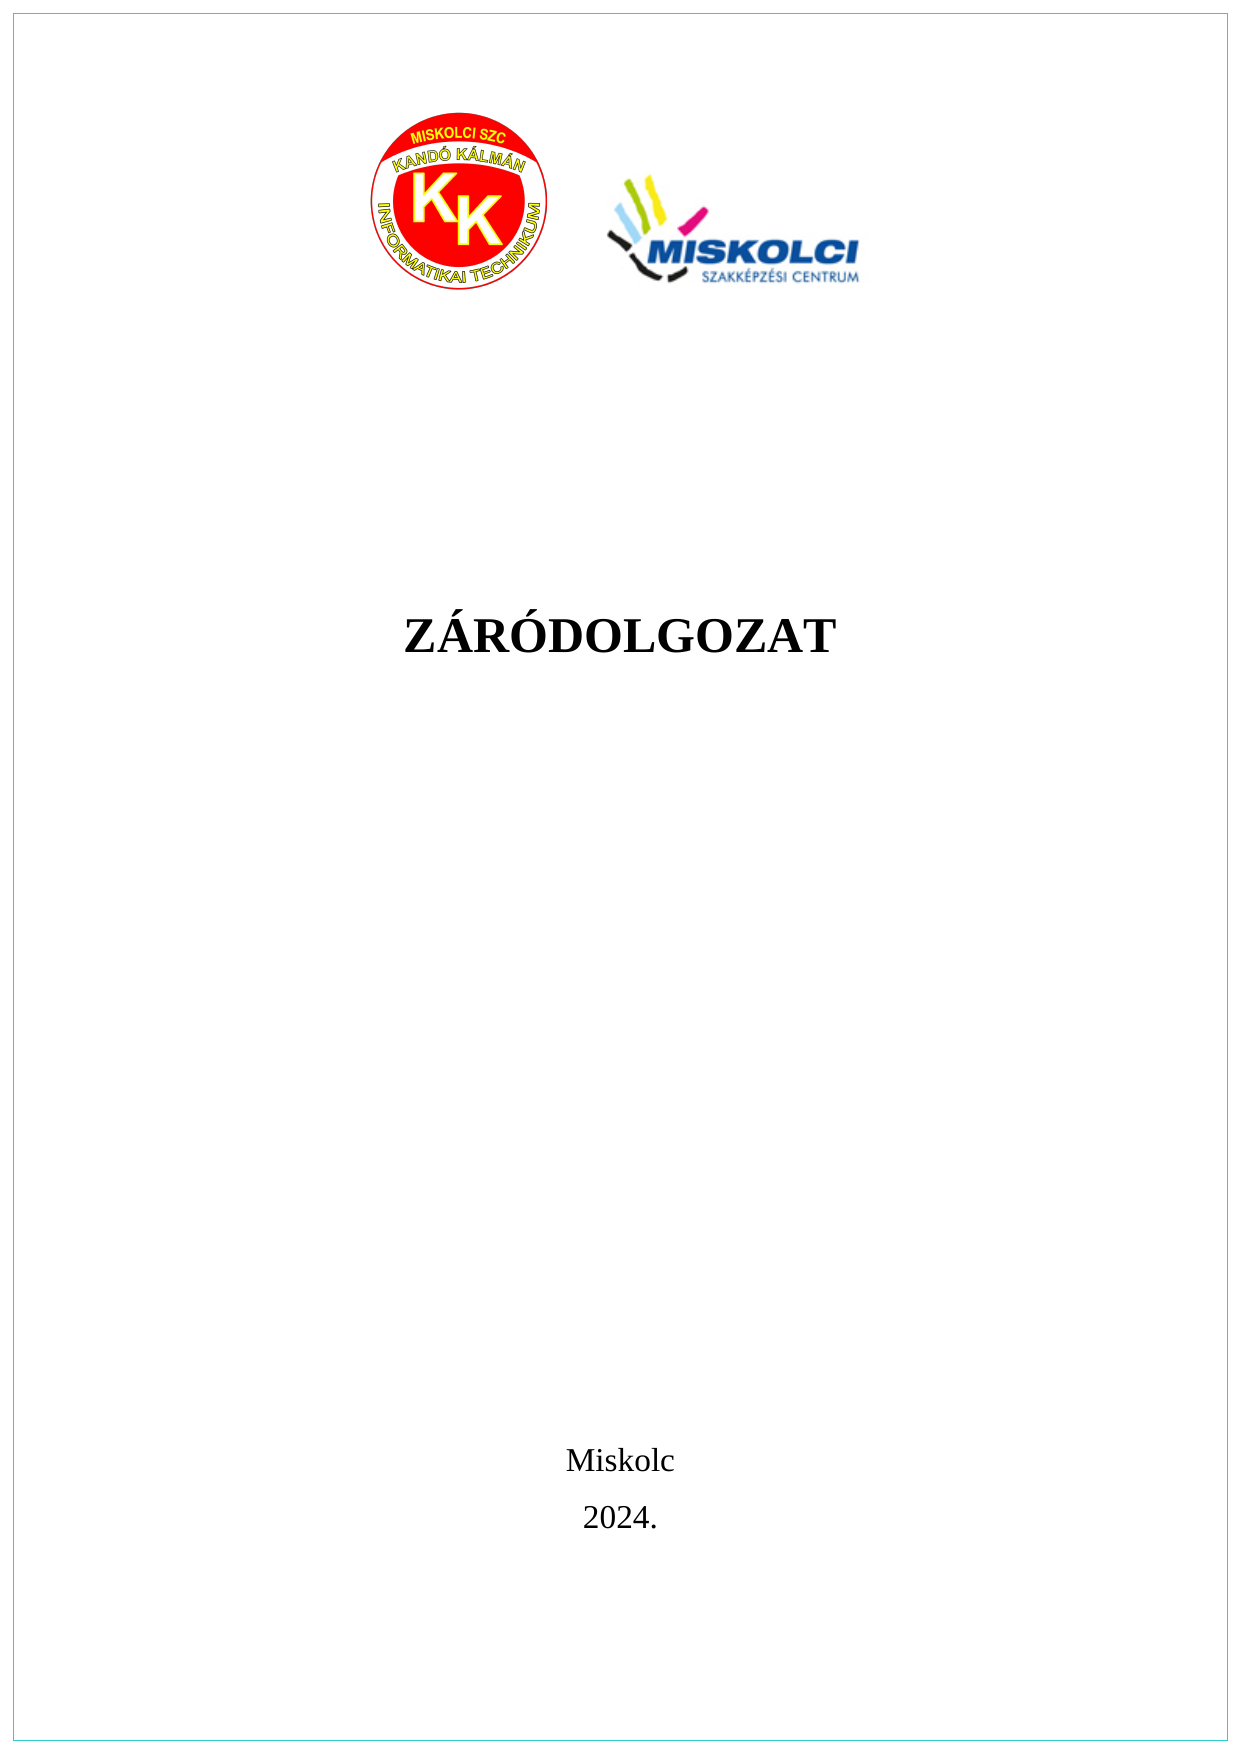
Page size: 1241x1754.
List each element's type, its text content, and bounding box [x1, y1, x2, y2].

text ZÁRÓDOLGOZAT [118, 606, 1122, 663]
text Miskolc [118, 1334, 1122, 1478]
text 2024. [118, 1497, 1122, 1536]
picture [370, 112, 548, 290]
picture [595, 172, 870, 290]
